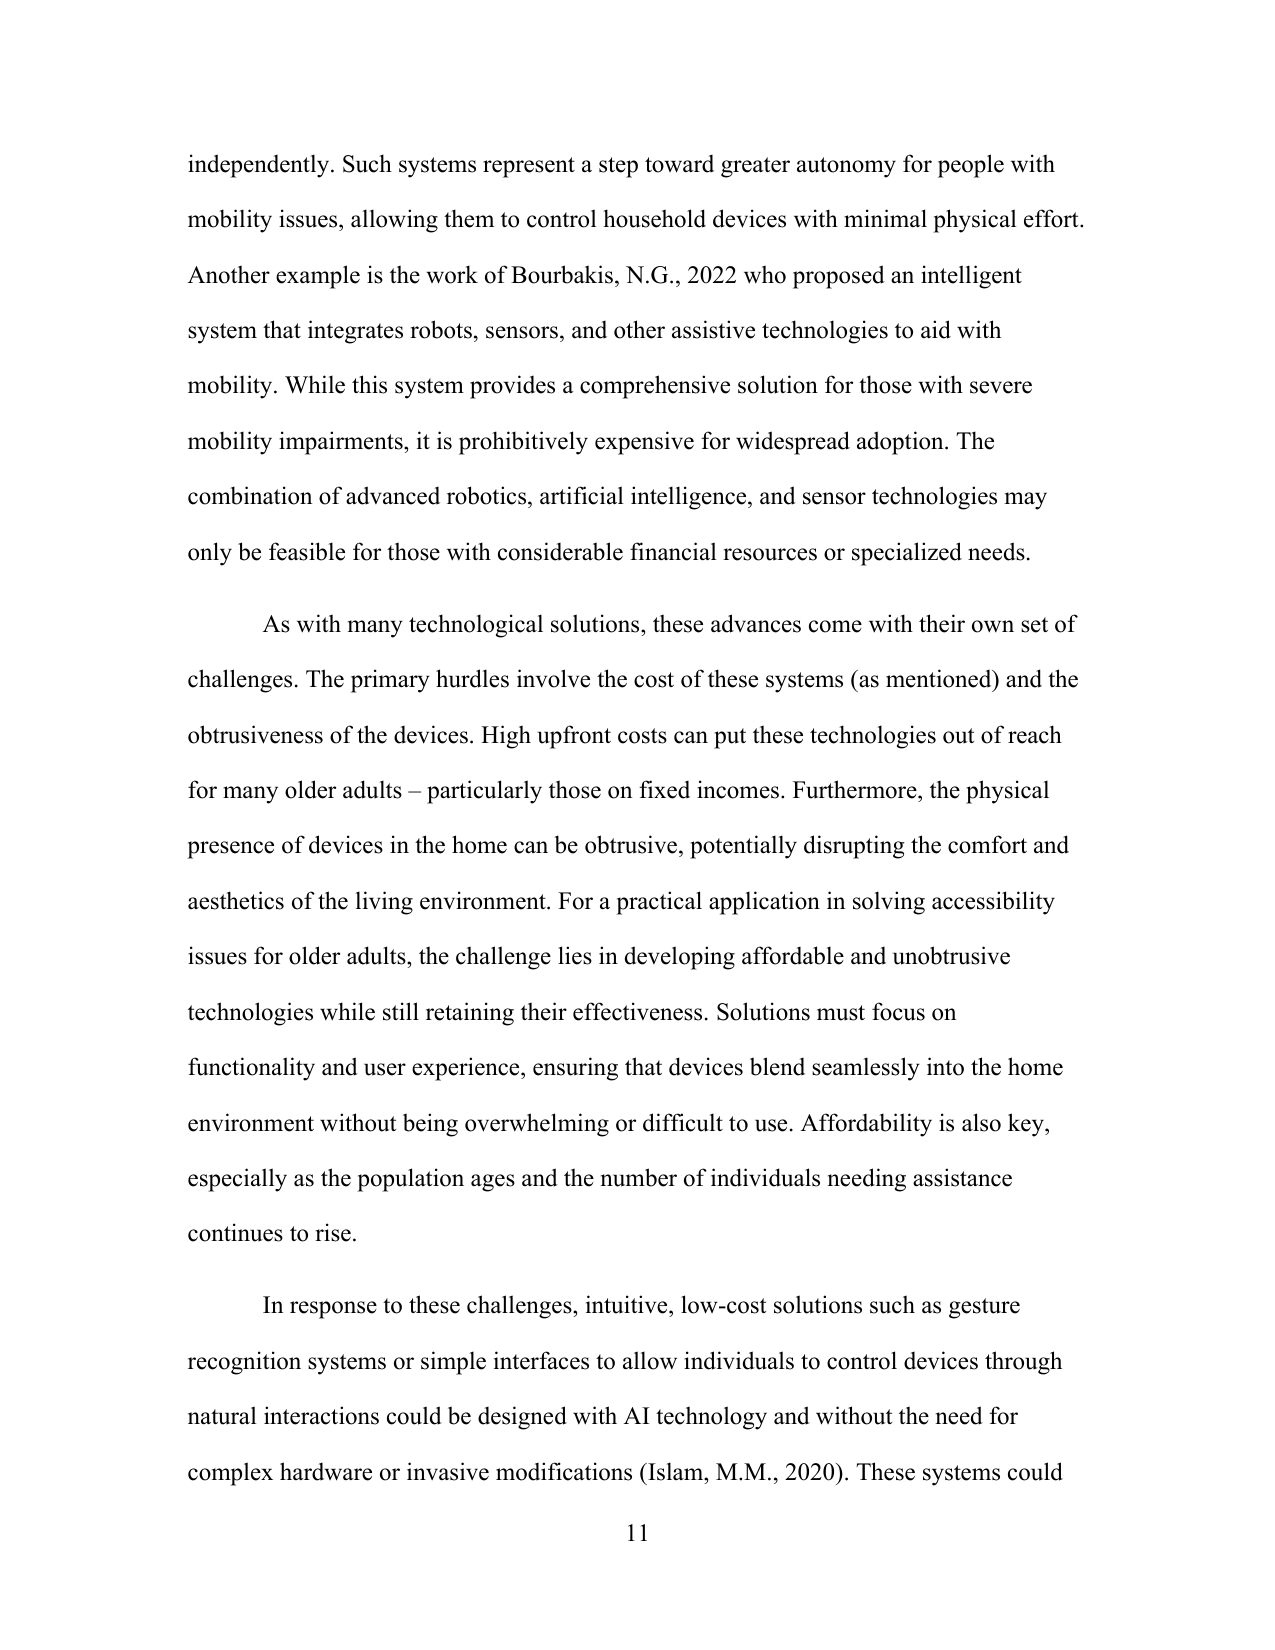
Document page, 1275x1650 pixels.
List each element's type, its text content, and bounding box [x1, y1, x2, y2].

text As with many technological solutions, these advances come with their own set of challenges. The primary hurdles involve the cost of these systems (as mentioned) and the obtrusiveness of the devices. High upfront costs can put these technologies out of reach for many older adults – particularly those on fixed incomes. Furthermore, the physical presence of devices in the home can be obtrusive, potentially disrupting the comfort and aesthetics of the living environment. For a practical application in solving accessibility issues for older adults, the challenge lies in developing affordable and unobtrusive technologies while still retaining their effectiveness. Solutions must focus on functionality and user experience, ensuring that devices blend seamlessly into the home environment without being overwhelming or difficult to use. Affordability is also key, especially as the population ages and the number of individuals needing assistance continues to rise. [187, 610, 1087, 1247]
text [187, 1292, 1087, 1486]
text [187, 150, 1087, 566]
